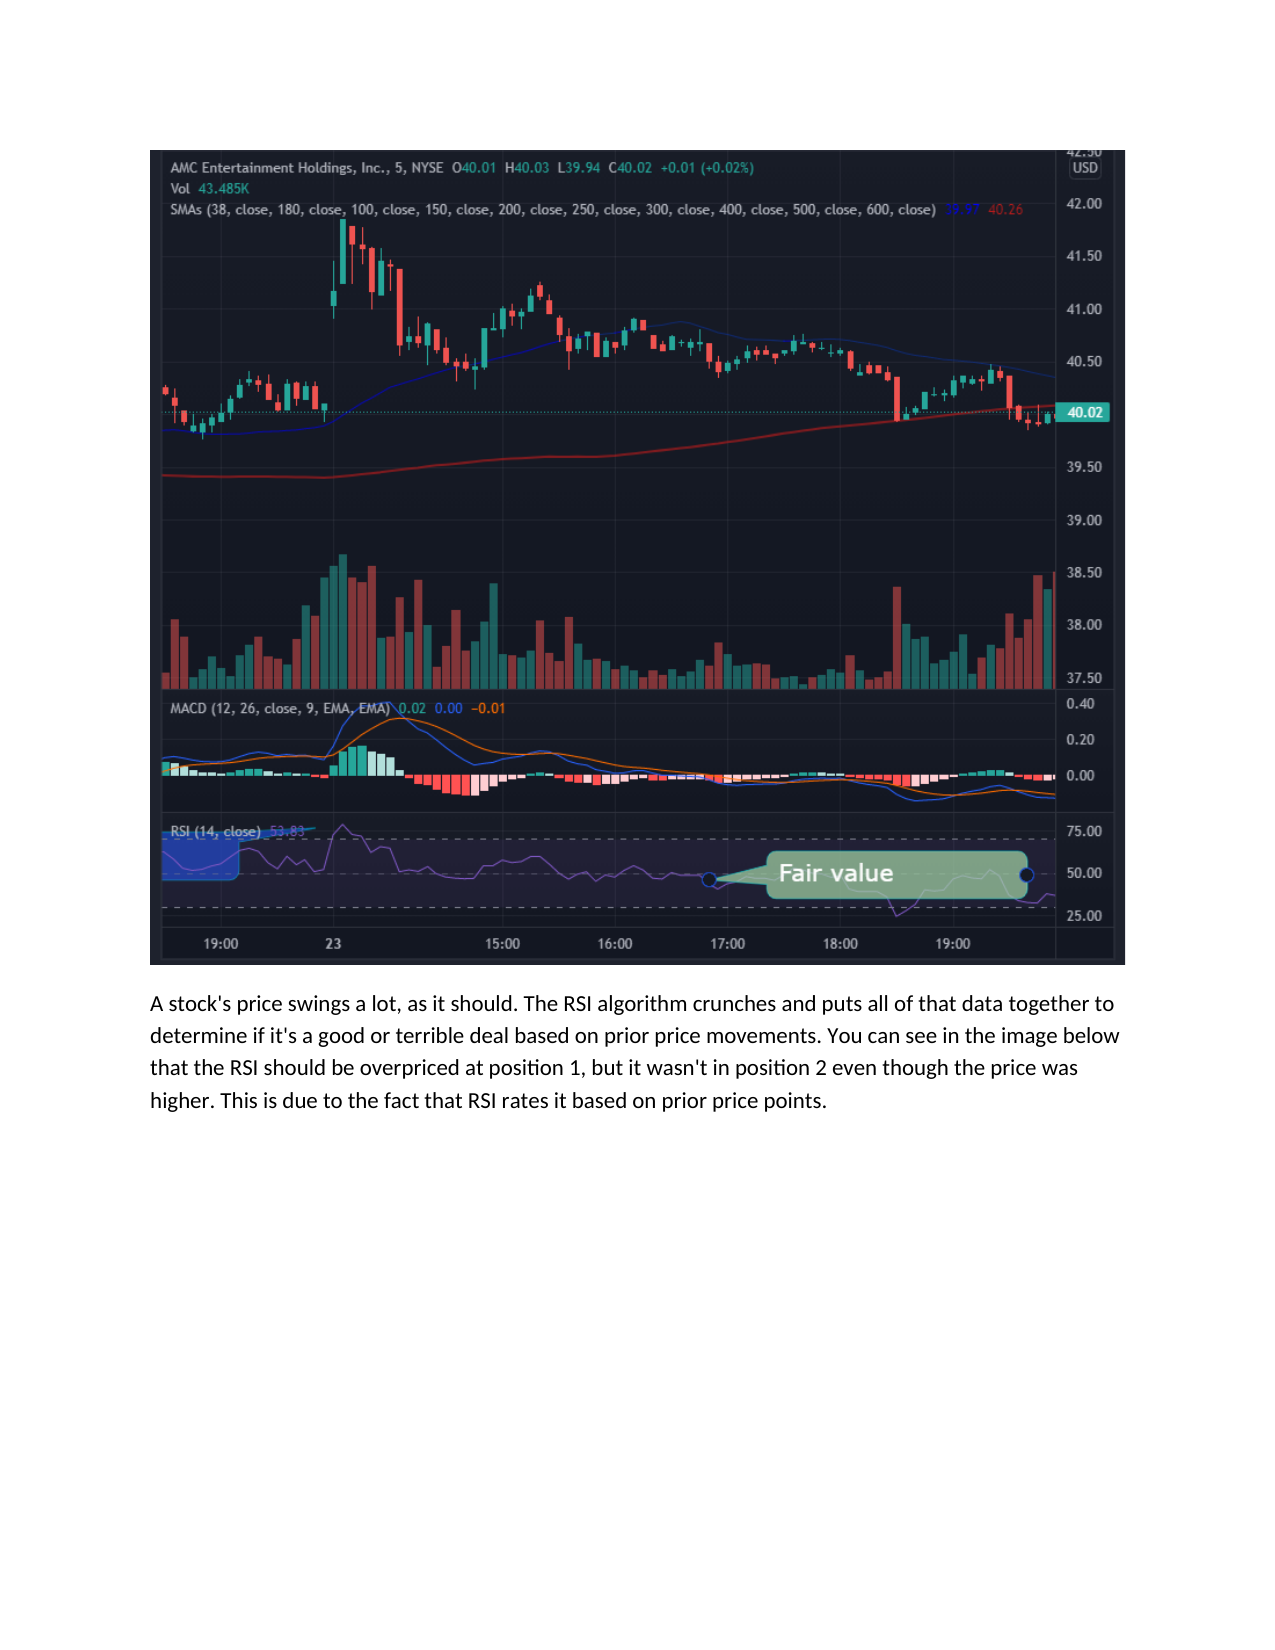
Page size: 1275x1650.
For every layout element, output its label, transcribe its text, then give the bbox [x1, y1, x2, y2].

text A stock's price swings a lot, as it should. The RSI algorithm crunches and puts all of that data together to determine if it's a good or terrible deal based on prior price movements. You can see in the image below that the RSI should be overpriced at position 1, but it wasn't in position 2 even though the price was higher. This is due to the fact that RSI rates it based on prior price points. [150, 989, 1125, 1114]
picture [150, 150, 1125, 965]
